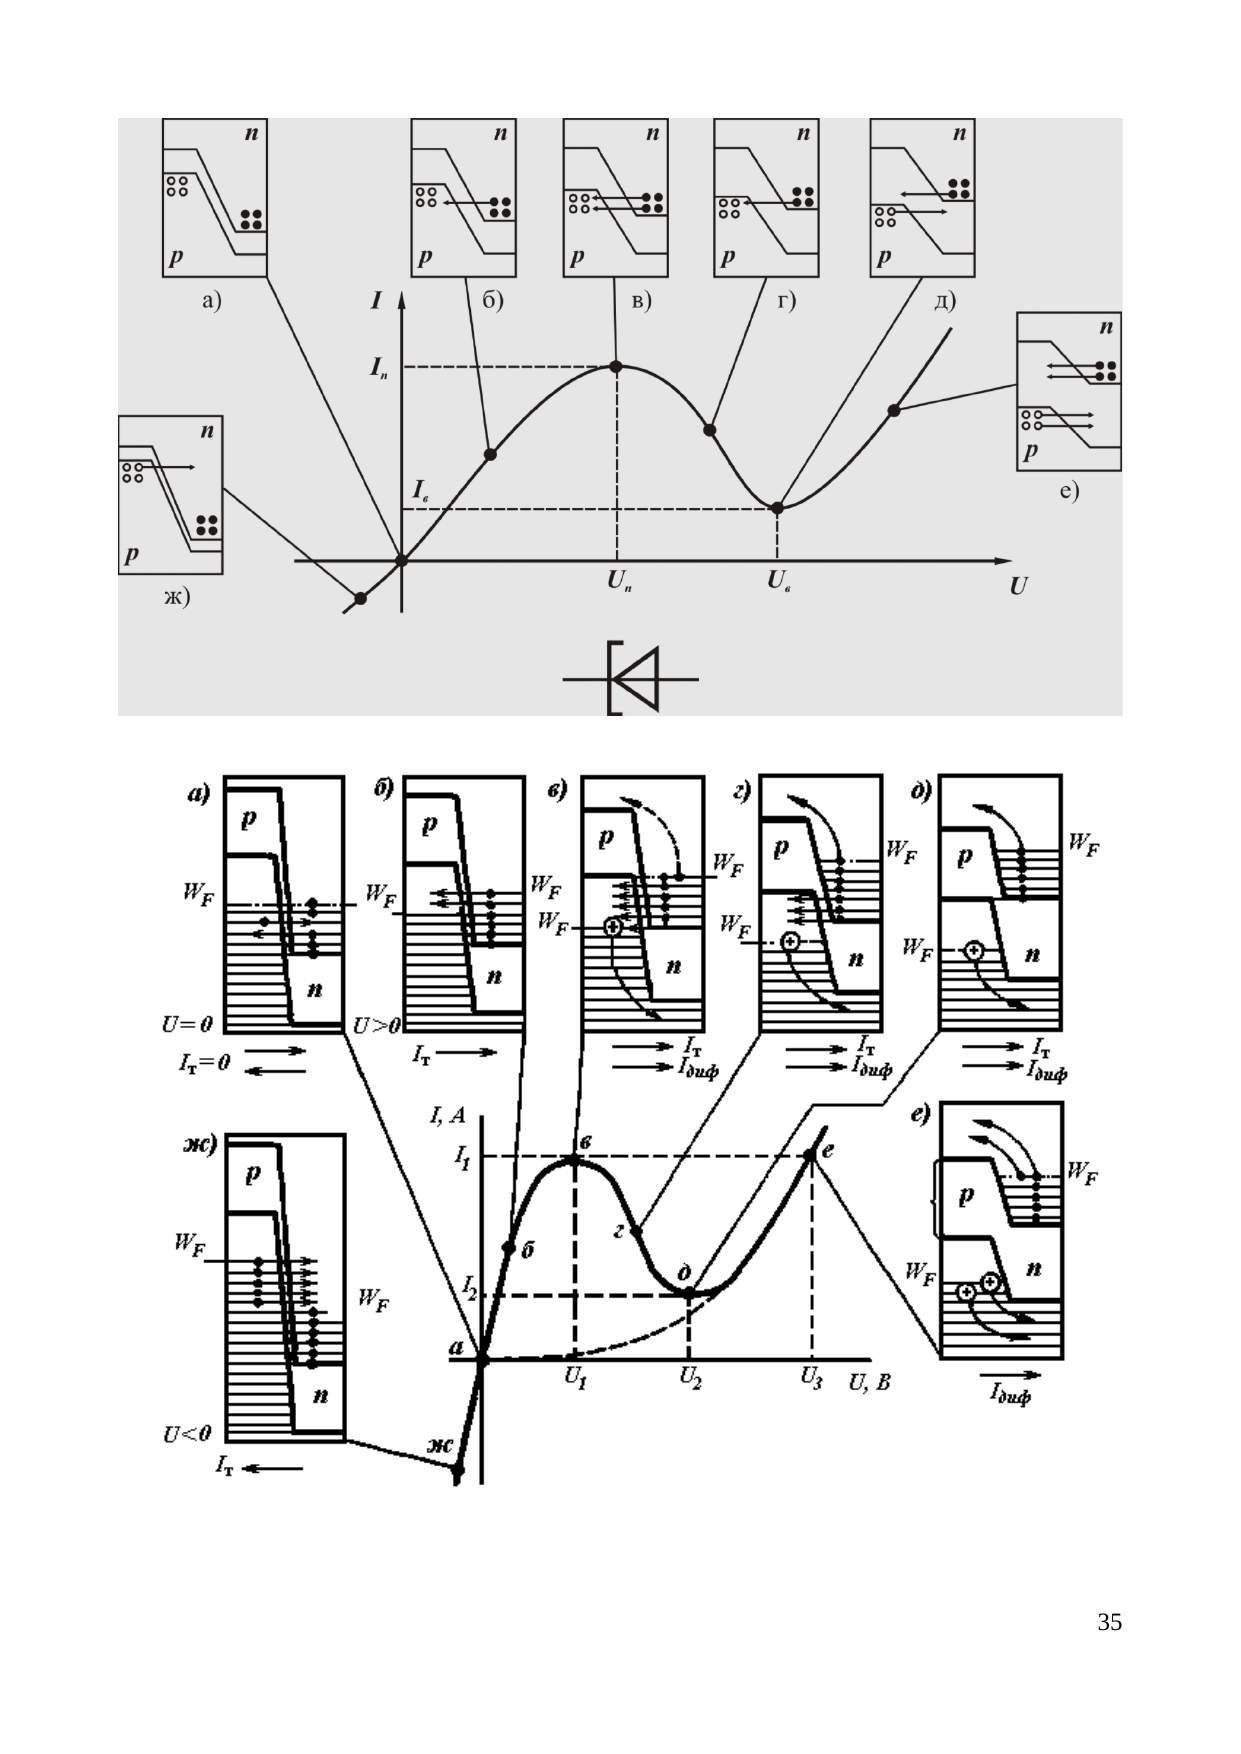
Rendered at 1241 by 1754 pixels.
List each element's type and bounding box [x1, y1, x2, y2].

picture [118, 118, 1123, 716]
picture [118, 766, 1123, 1504]
